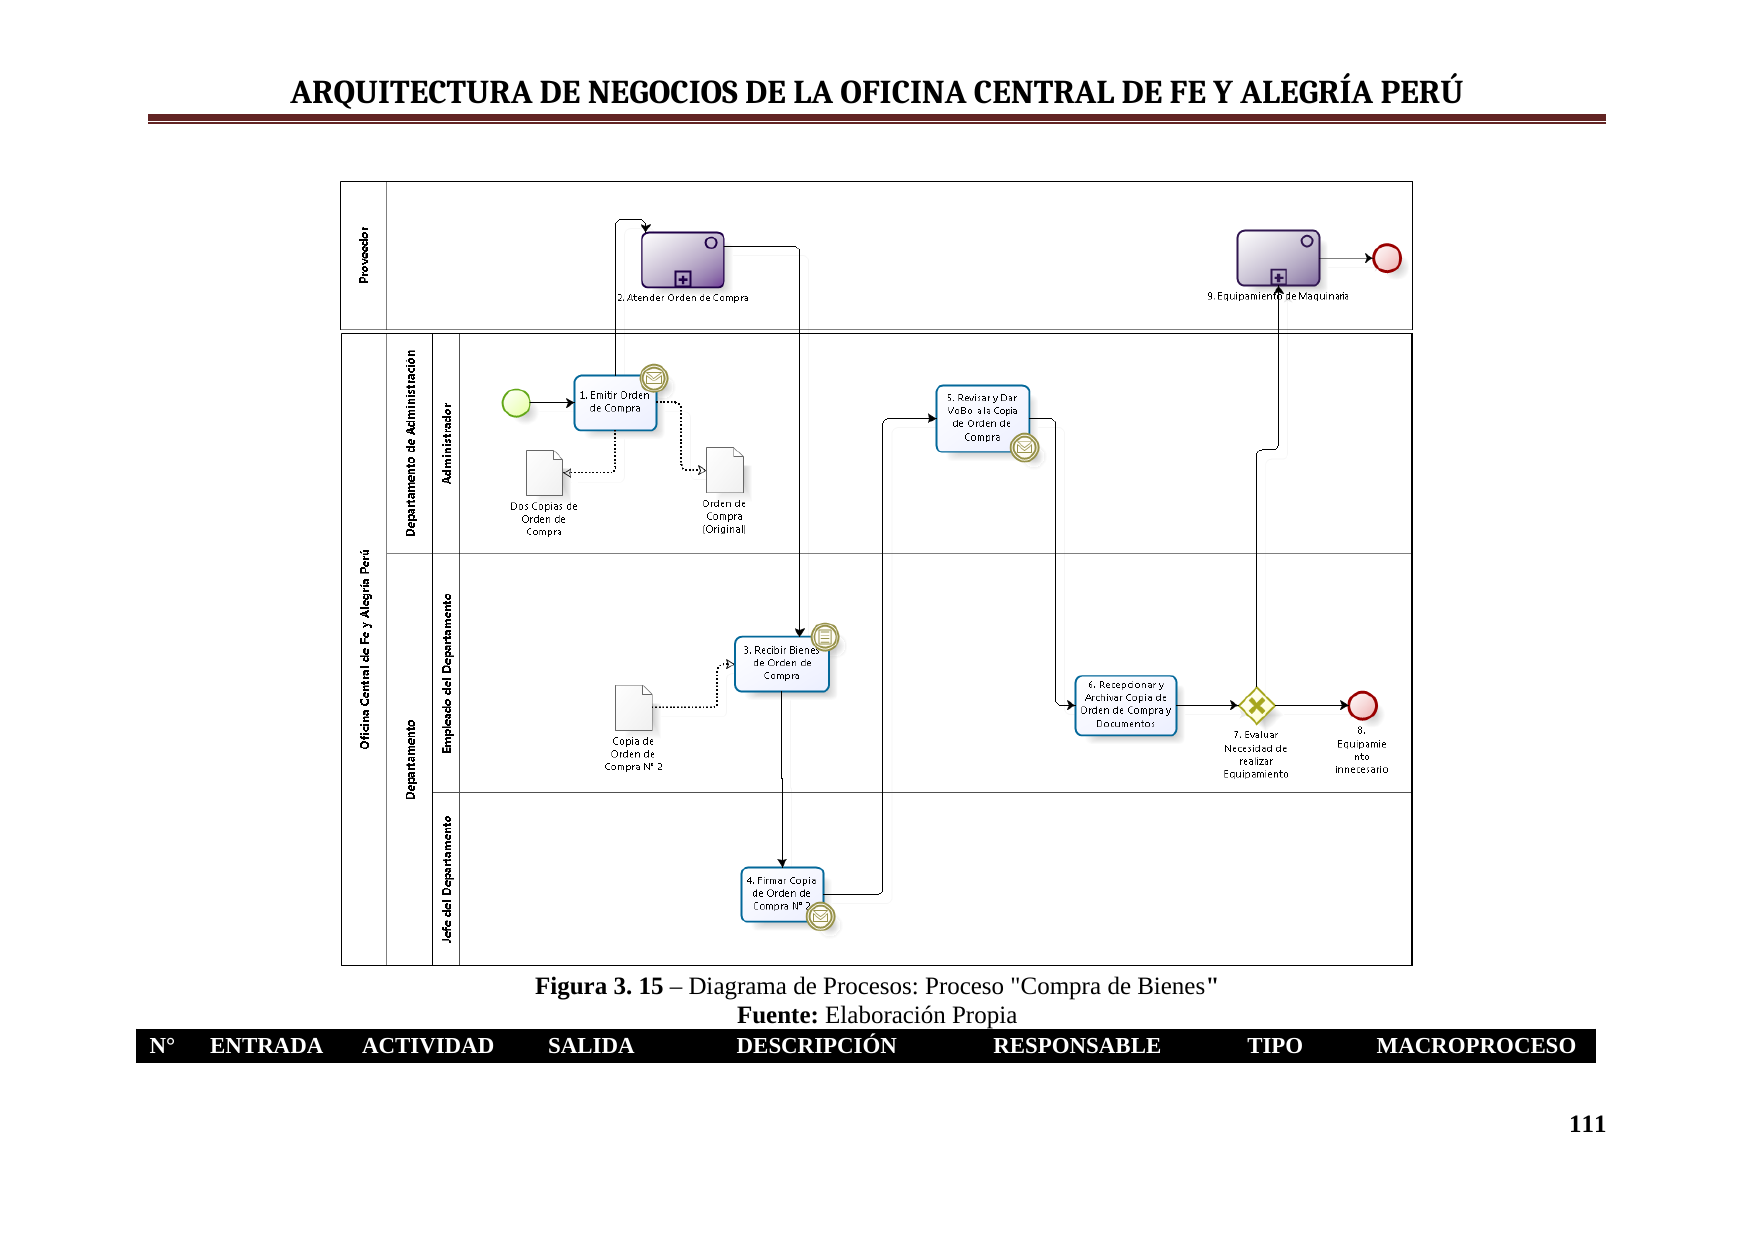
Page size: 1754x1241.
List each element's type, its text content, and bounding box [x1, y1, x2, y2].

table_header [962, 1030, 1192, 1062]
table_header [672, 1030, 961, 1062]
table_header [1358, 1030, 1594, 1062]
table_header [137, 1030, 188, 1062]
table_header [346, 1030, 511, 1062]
picture [335, 177, 1419, 971]
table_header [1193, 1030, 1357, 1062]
text Fuente: Elaboración Propia [148, 1000, 1606, 1028]
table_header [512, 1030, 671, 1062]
text Figura 3. 15 – Diagrama de Procesos: Proceso "Compra de Bienes" [148, 971, 1606, 1000]
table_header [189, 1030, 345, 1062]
